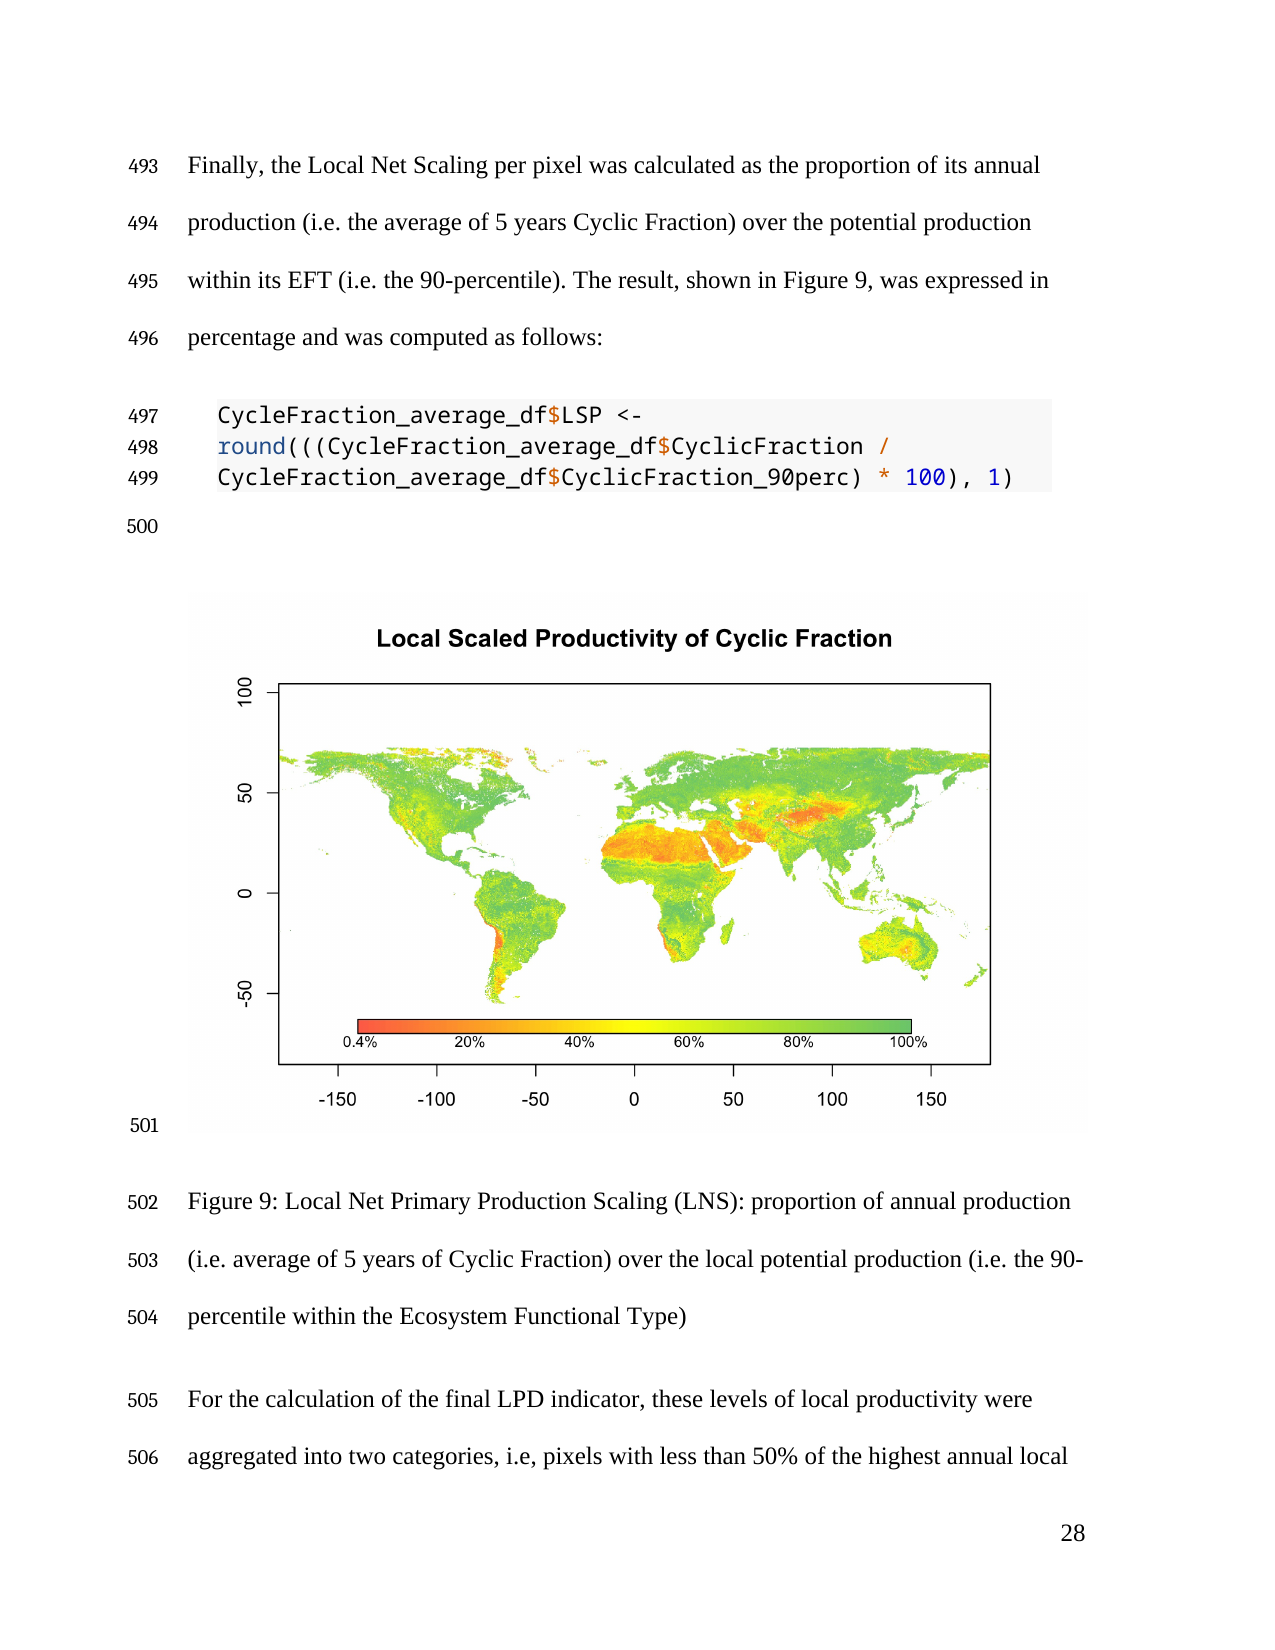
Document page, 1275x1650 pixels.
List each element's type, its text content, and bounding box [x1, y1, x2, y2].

picture [187, 592, 1088, 1133]
text Finally, the Local Net Scaling per pixel was calculated as the proportion of its annual production (i.e. the average of 5 years Cyclic Fraction) over the potential production within its EFT (i.e. the 90-percentile). The result, shown in Figure 9, was expressed in percentage and was computed as follows: [187, 150, 1087, 351]
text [187, 1384, 1087, 1470]
text Figure 9: Local Net Primary Production Scaling (LNS): proportion of annual production (i.e. average of 5 years of Cyclic Fraction) over the local potential production (i.e. the 90-percentile within the Ecosystem Functional Type) [187, 1186, 1087, 1330]
text CycleFraction_average_df$LSP <- round(((CycleFraction_average_df$CyclicFraction / CycleFraction_average_df$CyclicFraction_90perc) * 100), 1) [643, 399, 1052, 492]
